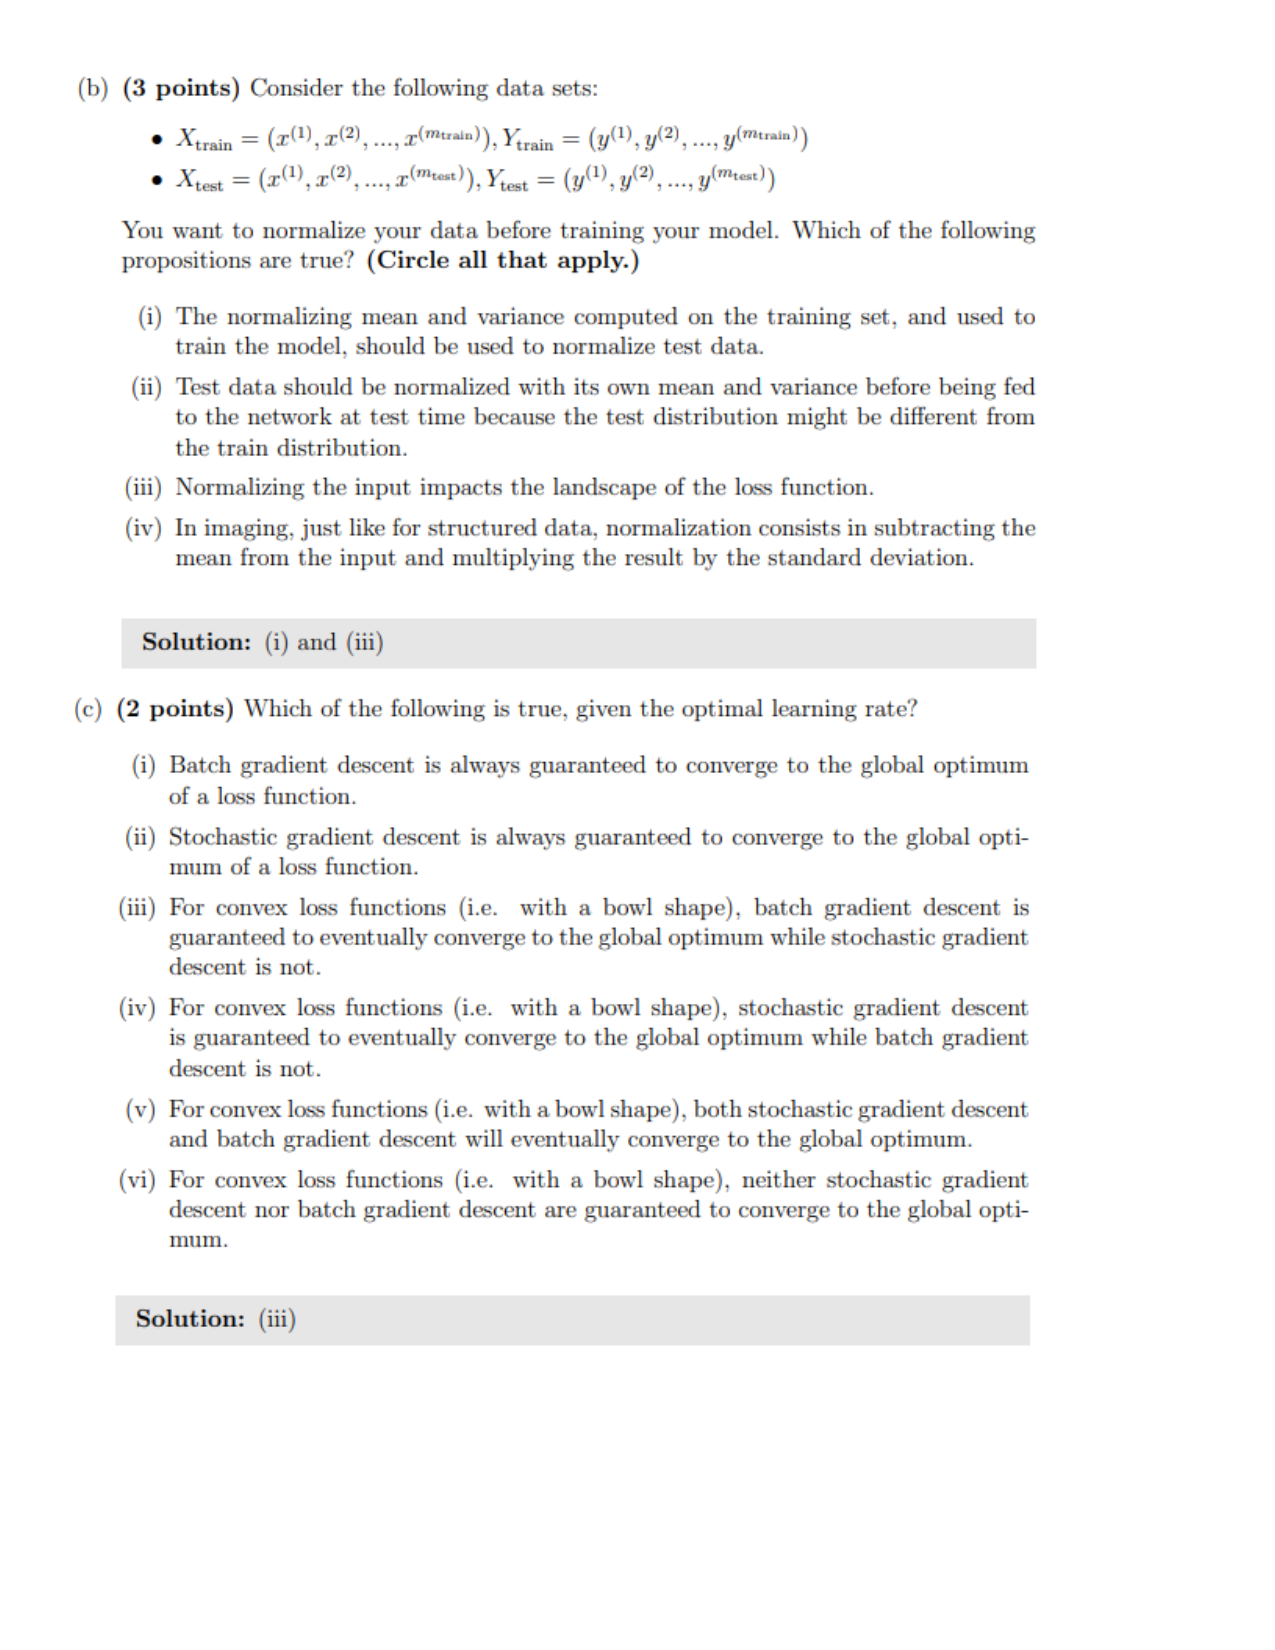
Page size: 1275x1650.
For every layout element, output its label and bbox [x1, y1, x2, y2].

picture [75, 75, 1046, 672]
picture [75, 691, 1046, 1352]
